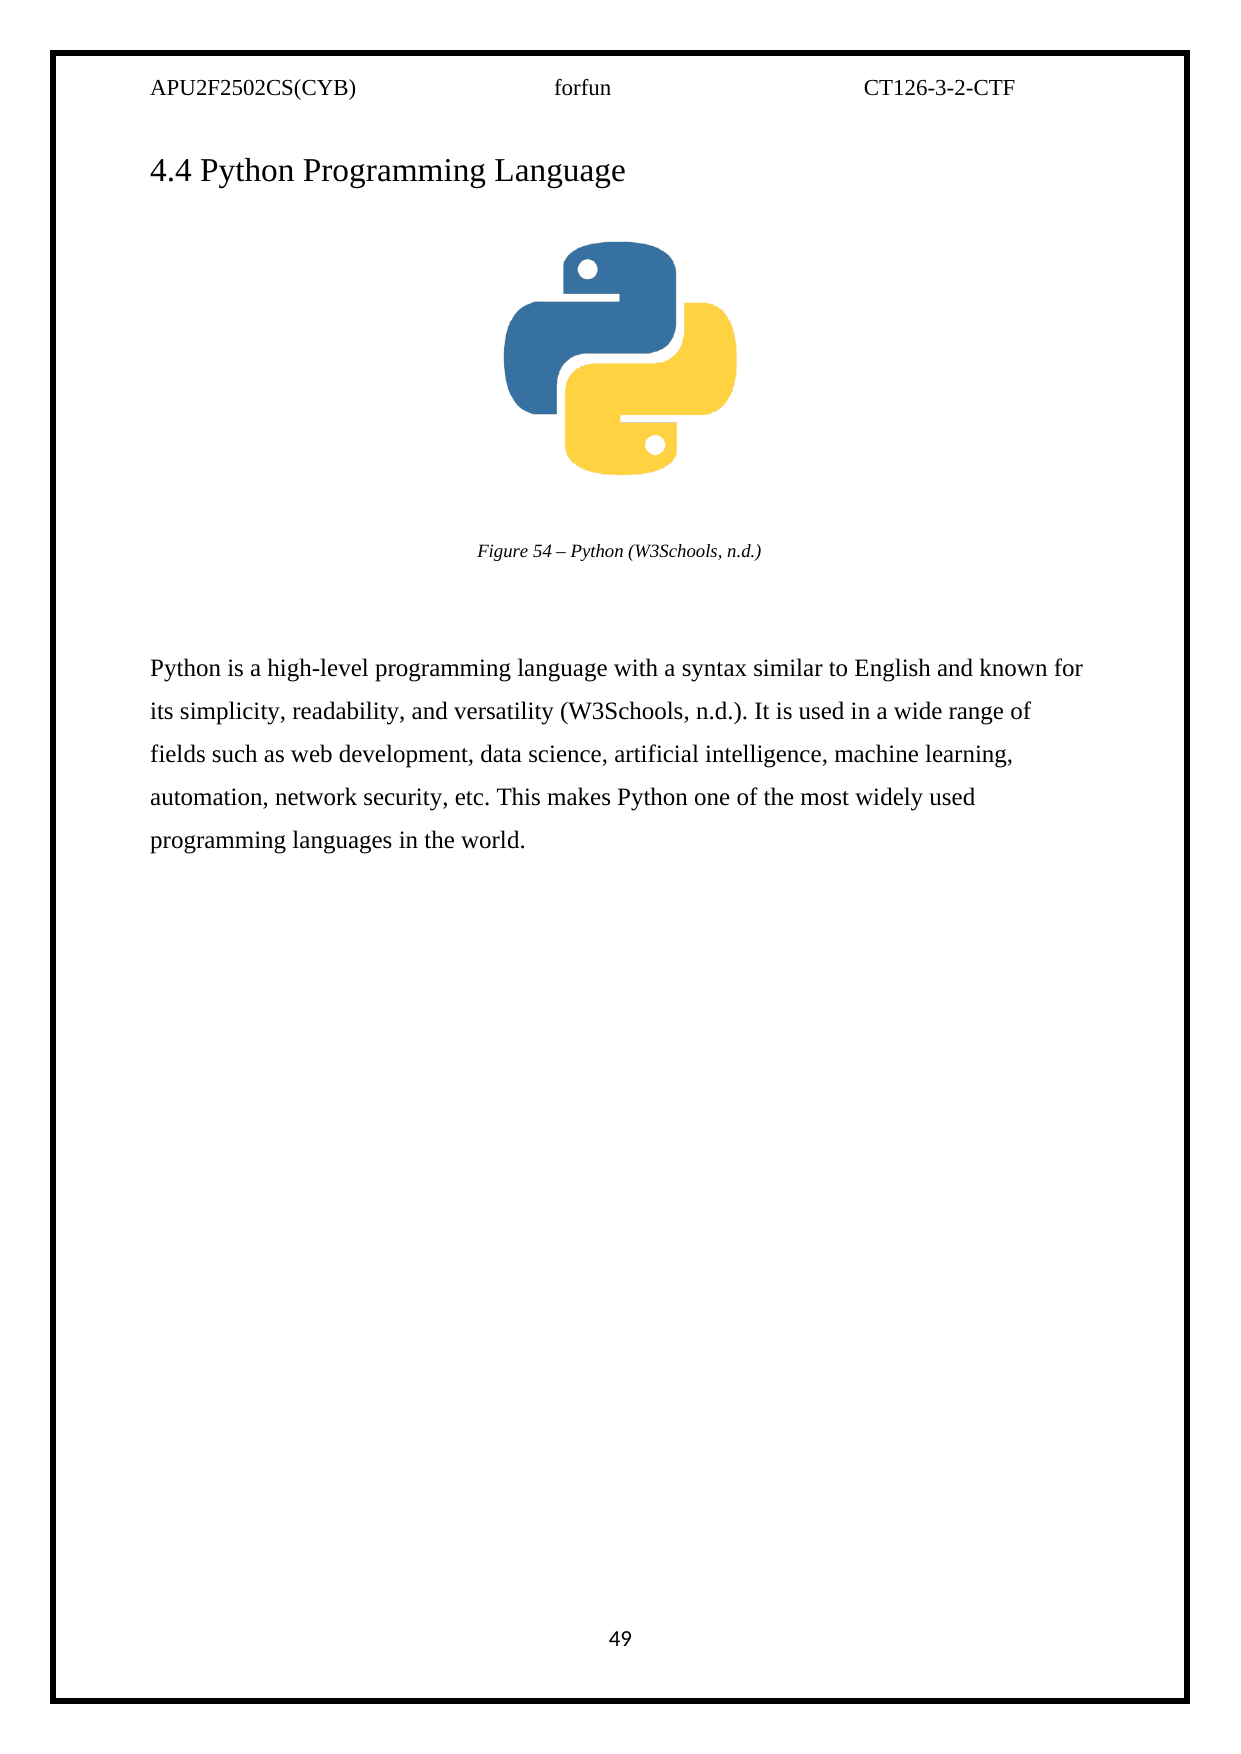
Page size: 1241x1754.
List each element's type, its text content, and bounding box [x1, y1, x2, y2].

picture [469, 207, 771, 509]
text Figure 54 – Python (W3Schools, n.d.) [150, 540, 1090, 561]
subtitle 4.4 Python Programming Language [150, 150, 1090, 188]
text Python is a high-level programming language with a syntax similar to English and known for its simplicity, readability, and versatility (W3Schools, n.d.). It is used in a wide range of fields such as web development, data science, artificial intelligence, machine learning, automation, network security, etc. This makes Python one of the most widely used programming languages ​​in the world. [150, 653, 1090, 854]
